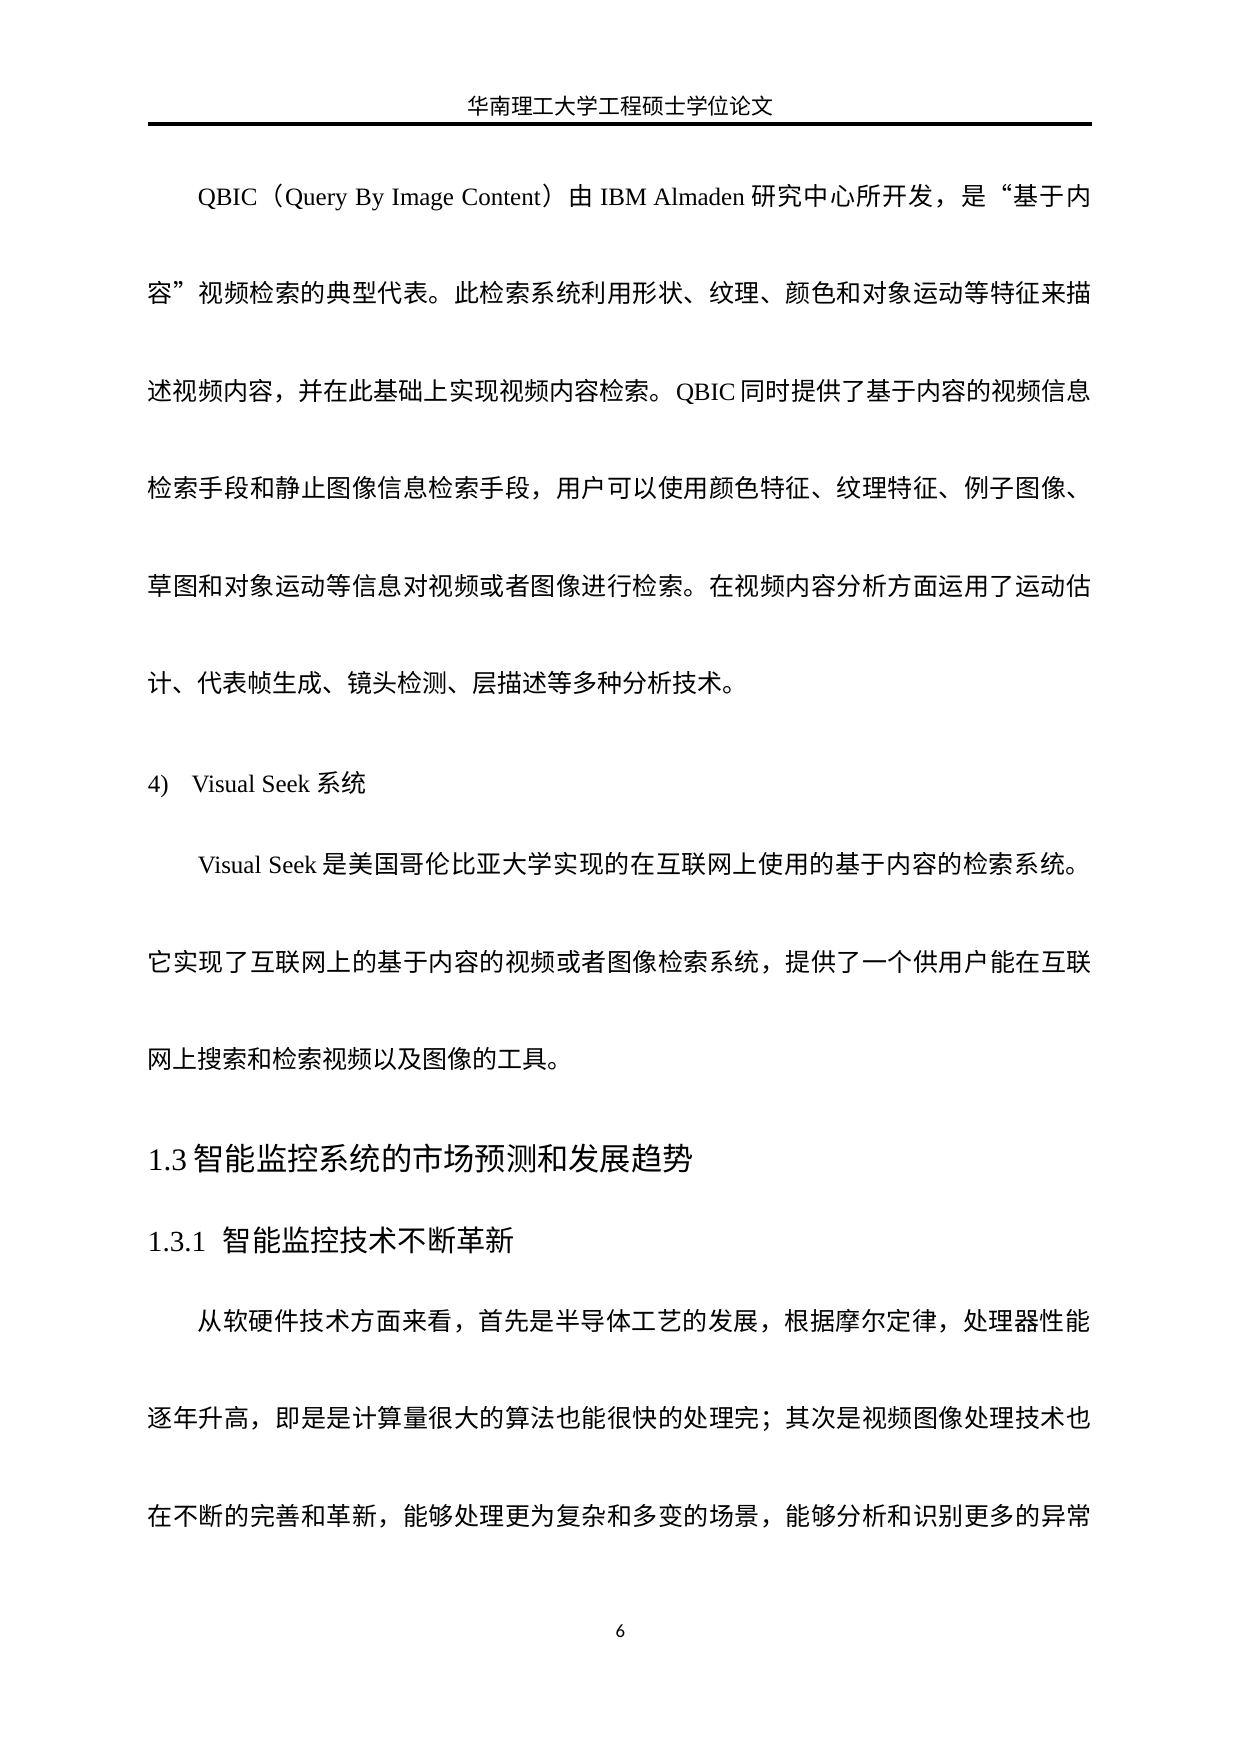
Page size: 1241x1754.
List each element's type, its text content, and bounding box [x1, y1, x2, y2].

text QBIC（Query By Image Content）由IBM Almaden研究中心所开发，是“基于内容”视频检索的典型代表。此检索系统利用形状、纹理、颜色和对象运动等特征来描述视频内容，并在此基础上实现视频内容检索。QBIC同时提供了基于内容的视频信息检索手段和静止图像信息检索手段，用户可以使用颜色特征、纹理特征、例子图像、草图和对象运动等信息对视频或者图像进行检索。在视频内容分析方面运用了运动估计、代表帧生成、镜头检测、层描述等多种分析技术。 [148, 162, 1092, 714]
text Visual Seek是美国哥伦比亚大学实现的在互联网上使用的基于内容的检索系统。它实现了互联网上的基于内容的视频或者图像检索系统，提供了一个供用户能在互联网上搜索和检索视频以及图像的工具。 [148, 830, 1092, 1090]
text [148, 1287, 1092, 1547]
list 智能监控系统的市场预测和发展趋势 [148, 1124, 1092, 1189]
list Visual Seek 系统 [148, 749, 1092, 814]
list 智能监控技术不断革新 [148, 1206, 1092, 1271]
